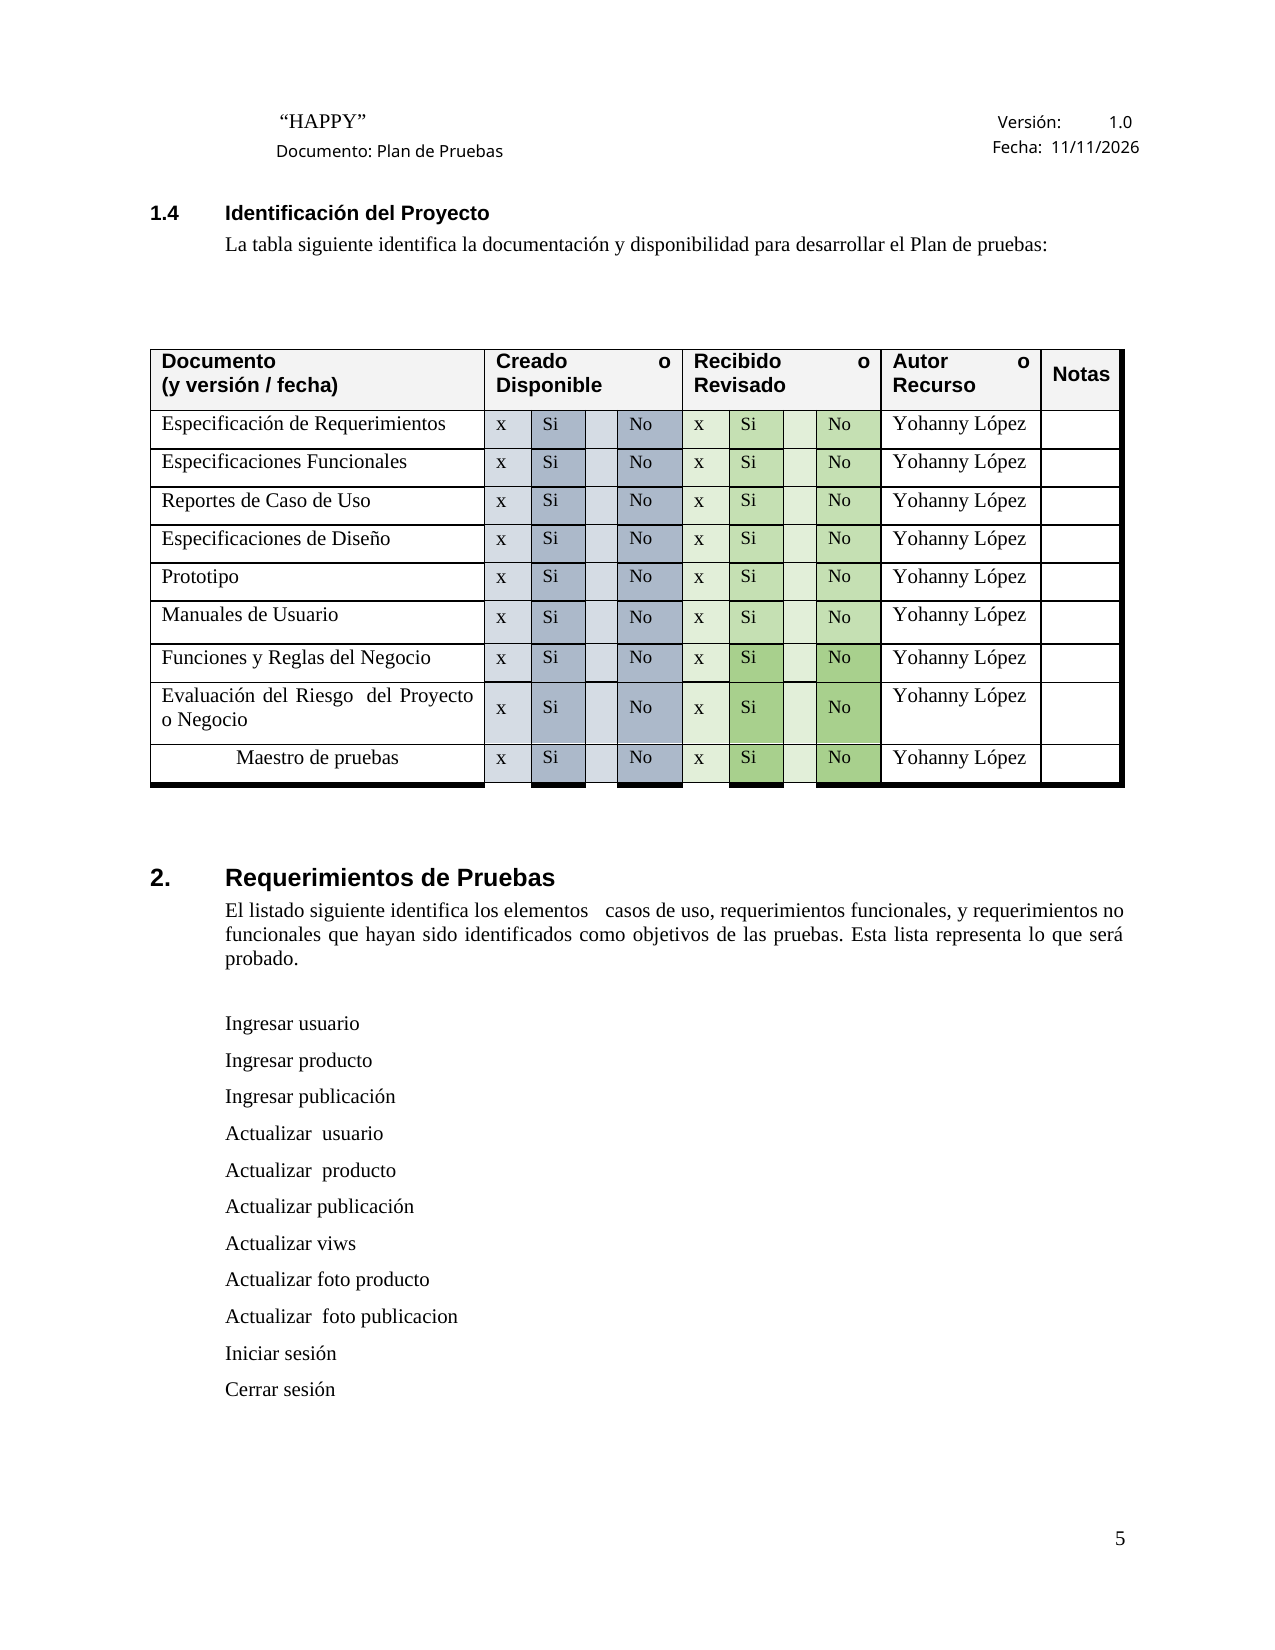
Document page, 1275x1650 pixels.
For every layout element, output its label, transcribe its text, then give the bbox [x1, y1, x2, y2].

text Actualizar foto producto [225, 1267, 1125, 1291]
table_cell Yohanny López [882, 411, 1040, 448]
table_cell Si [532, 411, 585, 448]
table_cell No [618, 488, 682, 524]
table_cell Yohanny López [882, 602, 1040, 643]
table_cell [586, 745, 617, 782]
table_cell No [618, 745, 682, 782]
table_cell x [683, 644, 729, 681]
table_cell x [485, 683, 531, 743]
table_cell Yohanny López [882, 683, 1040, 743]
table_cell [586, 563, 617, 600]
subtitle Requerimientos de Pruebas [150, 863, 1125, 892]
table_header Documento (y versión / fecha) [151, 350, 484, 410]
table_cell x [683, 487, 729, 524]
table_header Creado o Disponible [485, 350, 682, 410]
table_cell Yohanny López [882, 526, 1040, 562]
table_cell [1042, 564, 1119, 600]
table_cell Si [532, 488, 585, 524]
table_cell x [485, 449, 531, 486]
table_cell [1042, 602, 1119, 643]
table_header Notas [1042, 350, 1119, 410]
table_cell [586, 487, 617, 524]
text Actualizar viws [225, 1231, 1125, 1255]
table_cell [586, 644, 617, 681]
table_cell [784, 745, 816, 782]
text Ingresar producto [225, 1048, 1125, 1072]
table_cell Si [730, 488, 783, 524]
table_cell Si [730, 526, 783, 562]
table_cell x [683, 601, 729, 643]
table_header Autor o Recurso [882, 350, 1040, 410]
table_cell Si [532, 450, 585, 486]
table_cell [784, 411, 816, 448]
table_cell No [817, 450, 880, 486]
table_cell [586, 411, 617, 448]
table_cell Si [730, 602, 783, 643]
table_cell Si [730, 564, 783, 600]
table_cell No [618, 526, 682, 562]
table_cell x [485, 525, 531, 562]
table_cell Si [532, 602, 585, 643]
table_cell No [618, 411, 682, 448]
text Actualizar publicación [225, 1194, 1125, 1218]
table_cell No [817, 683, 880, 743]
table_cell [784, 601, 816, 643]
table_cell No [618, 564, 682, 600]
table_cell Especificación de Requerimientos [151, 411, 484, 448]
table_cell x [485, 644, 531, 681]
table_cell [586, 449, 617, 486]
table_cell x [683, 449, 729, 486]
table_cell [1042, 745, 1119, 782]
table_cell Funciones y Reglas del Negocio [151, 645, 484, 681]
text La tabla siguiente identifica la documentación y disponibilidad para desarrollar el Plan de pruebas: [225, 231, 1125, 256]
table_cell x [485, 487, 531, 524]
table_cell No [817, 488, 880, 524]
table_cell Yohanny López [882, 488, 1040, 524]
table_cell Yohanny López [882, 745, 1040, 782]
table_cell Si [730, 745, 783, 782]
table_cell Si [532, 645, 585, 681]
table_cell [1042, 526, 1119, 562]
table_cell Especificaciones de Diseño [151, 526, 484, 562]
table_cell No [817, 526, 880, 562]
table_cell Si [532, 564, 585, 600]
table_cell Especificaciones Funcionales [151, 450, 484, 486]
table_cell Si [532, 683, 585, 743]
table_cell No [817, 645, 880, 681]
table_cell [784, 563, 816, 600]
table_cell No [817, 602, 880, 643]
table_cell No [618, 450, 682, 486]
table_cell [1042, 645, 1119, 681]
table_cell No [618, 645, 682, 681]
table_cell Si [730, 450, 783, 486]
table_cell Si [730, 645, 783, 681]
table_cell [784, 644, 816, 681]
table_cell No [817, 564, 880, 600]
table_cell [784, 487, 816, 524]
text Actualizar usuario [225, 1121, 1125, 1145]
table_cell x [485, 411, 531, 448]
table_cell [784, 683, 816, 743]
table_cell [586, 601, 617, 643]
table_cell Si [532, 745, 585, 782]
table_cell [1042, 683, 1119, 743]
subtitle Identificación del Proyecto [150, 200, 1125, 225]
table_cell [1042, 411, 1119, 448]
table_cell x [683, 745, 729, 782]
table_cell Si [532, 526, 585, 562]
table_cell x [683, 563, 729, 600]
text El listado siguiente identifica los elementos casos de uso, requerimientos funcionales, y requerimientos no funcionales que hayan sido identificados como objetivos de las pruebas. Esta lista representa lo que será probado. [225, 898, 1125, 970]
table_cell x [485, 601, 531, 643]
table_cell [784, 449, 816, 486]
table_cell Yohanny López [882, 645, 1040, 681]
table_cell x [485, 563, 531, 600]
table_cell Evaluación del Riesgo del Proyecto o Negocio [151, 683, 484, 743]
table_cell [784, 525, 816, 562]
table_cell x [683, 525, 729, 562]
table_cell No [618, 602, 682, 643]
table_cell No [618, 683, 682, 743]
text Ingresar usuario [225, 1011, 1125, 1035]
table_cell Si [730, 683, 783, 743]
text Iniciar sesión [225, 1340, 1125, 1364]
table_cell x [683, 683, 729, 743]
table_cell Maestro de pruebas [151, 745, 484, 782]
table_cell No [817, 745, 880, 782]
text Ingresar publicación [225, 1084, 1125, 1108]
table_header Recibido o Revisado [683, 350, 880, 410]
text Actualizar producto [225, 1158, 1125, 1182]
table_cell x [683, 411, 729, 448]
table_cell [586, 525, 617, 562]
table_cell Reportes de Caso de Uso [151, 488, 484, 524]
table_cell Prototipo [151, 564, 484, 600]
table_cell x [485, 745, 531, 782]
table_cell [586, 683, 617, 743]
text Actualizar foto publicacion [225, 1304, 1125, 1328]
table_cell Yohanny López [882, 564, 1040, 600]
text Cerrar sesión [225, 1377, 1125, 1401]
table_cell Manuales de Usuario [151, 602, 484, 643]
table_cell [1042, 488, 1119, 524]
table_cell No [817, 411, 880, 448]
table_cell [1042, 450, 1119, 486]
table_cell Yohanny López [882, 450, 1040, 486]
table_cell Si [730, 411, 783, 448]
